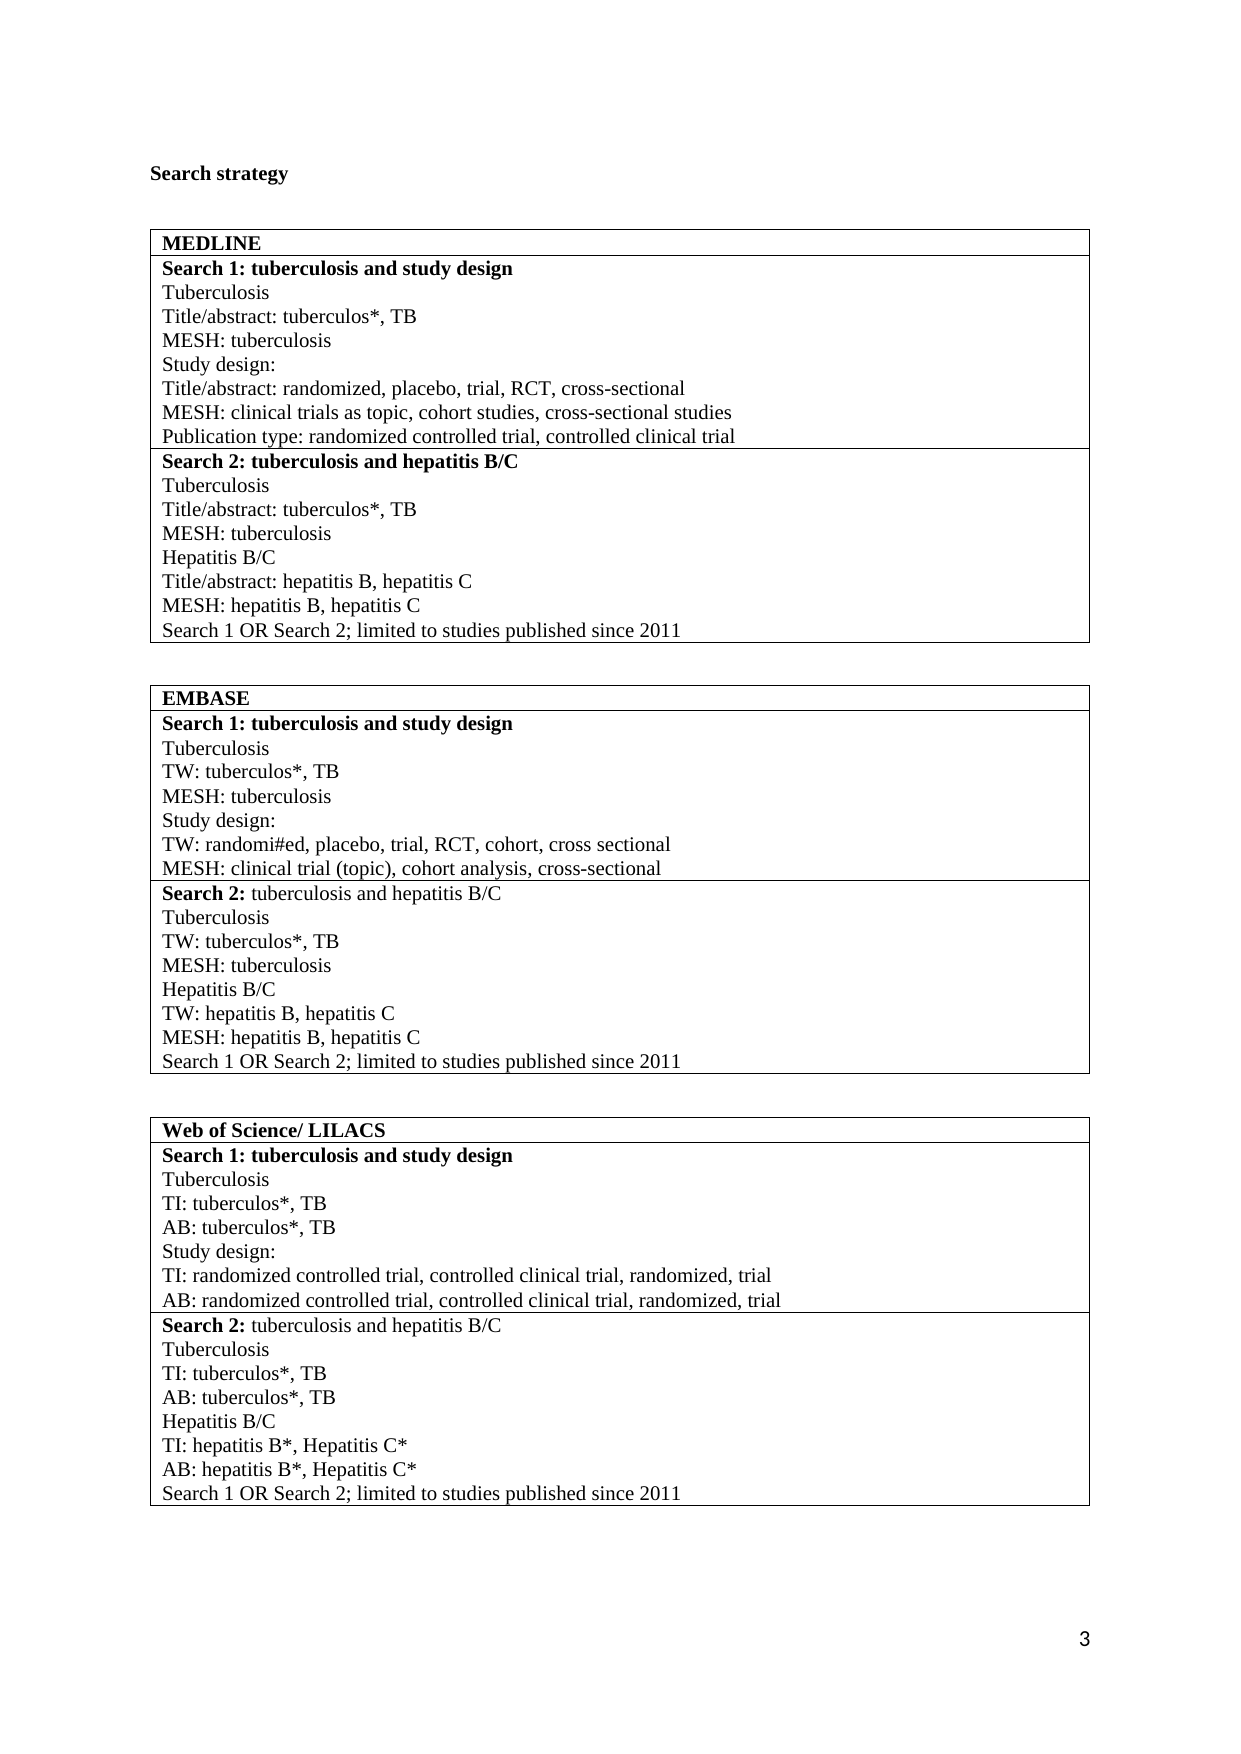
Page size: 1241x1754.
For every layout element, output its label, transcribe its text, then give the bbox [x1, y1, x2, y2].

table_cell Hepatitis B/C TI: hepatitis B*, Hepatitis C* AB: hepatitis B*, Hepatitis C* [151, 1409, 1089, 1481]
table_cell Search 1 OR Search 2; limited to studies published since 2011 [151, 618, 1089, 642]
table_cell Tuberculosis TW: tuberculos*, TB MESH: tuberculosis [151, 905, 1089, 977]
table_cell Study design: Title/abstract: randomized, placebo, trial, RCT, cross-sectional MESH: clinical trials as topic, cohort studies, cross-sectional studies Publication type: randomized controlled trial, controlled clinical trial [151, 352, 1089, 448]
table_cell Tuberculosis Title/abstract: tuberculos*, TB MESH: tuberculosis [151, 280, 1089, 352]
table_cell Tuberculosis TI: tuberculos*, TB AB: tuberculos*, TB [151, 1337, 1089, 1409]
table_cell Study design: TI: randomized controlled trial, controlled clinical trial, randomized, trial AB: randomized controlled trial, controlled clinical trial, randomized, trial [151, 1239, 1089, 1312]
table_cell Search 1: tuberculosis and study design [151, 1143, 1089, 1167]
table_cell Search 1: tuberculosis and study design [151, 711, 1089, 735]
table_cell Hepatitis B/C TW: hepatitis B, hepatitis C MESH: hepatitis B, hepatitis C [151, 977, 1089, 1049]
table_cell Search 2: tuberculosis and hepatitis B/C [151, 449, 1089, 473]
table_cell Search 1: tuberculosis and study design [151, 256, 1089, 279]
table_cell Tuberculosis Title/abstract: tuberculos*, TB MESH: tuberculosis [151, 473, 1089, 545]
table_cell Search 1 OR Search 2; limited to studies published since 2011 [151, 1481, 1089, 1505]
table_header EMBASE [151, 686, 1089, 710]
table_cell Tuberculosis TW: tuberculos*, TB MESH: tuberculosis [151, 735, 1089, 808]
table_cell Tuberculosis TI: tuberculos*, TB AB: tuberculos*, TB [151, 1167, 1089, 1239]
table_cell Search 1 OR Search 2; limited to studies published since 2011 [151, 1049, 1089, 1073]
subtitle Search strategy [150, 161, 1090, 185]
table_cell Search 2: tuberculosis and hepatitis B/C [151, 881, 1089, 905]
table_cell Hepatitis B/C Title/abstract: hepatitis B, hepatitis C MESH: hepatitis B, hepatitis C [151, 545, 1089, 617]
table_cell Study design: TW: randomi#ed, placebo, trial, RCT, cohort, cross sectional MESH: clinical trial (topic), cohort analysis, cross-sectional [151, 808, 1089, 880]
table_header Web of Science/ LILACS [151, 1118, 1089, 1142]
table_cell Search 2: tuberculosis and hepatitis B/C [151, 1313, 1089, 1337]
table_header MEDLINE [151, 230, 1089, 254]
